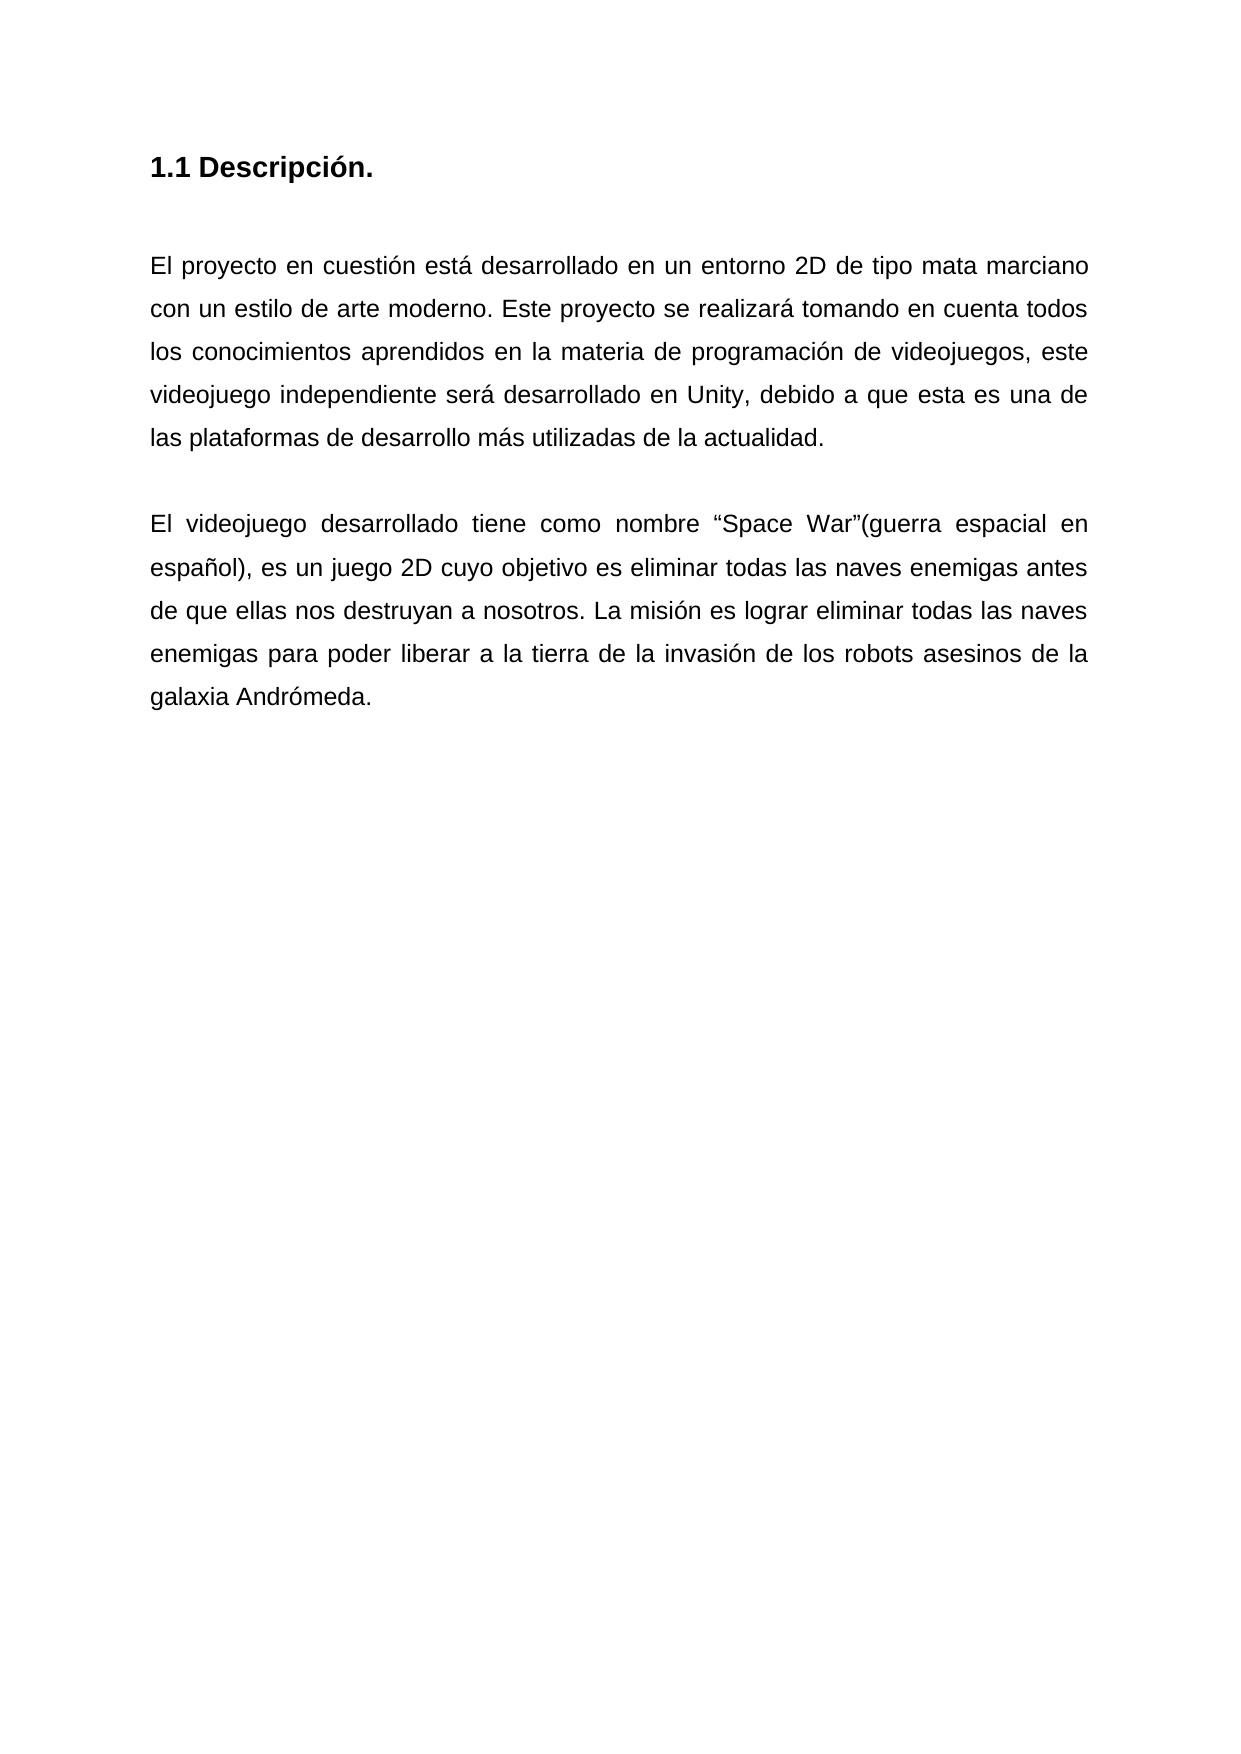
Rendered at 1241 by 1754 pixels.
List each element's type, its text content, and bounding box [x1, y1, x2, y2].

text El videojuego desarrollado tiene como nombre “Space War”(guerra espacial en español), es un juego 2D cuyo objetivo es eliminar todas las naves enemigas antes de que ellas nos destruyan a nosotros. La misión es lograr eliminar todas las naves enemigas para poder liberar a la tierra de la invasión de los robots asesinos de la galaxia Andrómeda. [150, 509, 1090, 711]
text El proyecto en cuestión está desarrollado en un entorno 2D de tipo mata marciano con un estilo de arte moderno. Este proyecto se realizará tomando en cuenta todos los conocimientos aprendidos en la materia de programación de videojuegos, este videojuego independiente será desarrollado en Unity, debido a que esta es una de las plataformas de desarrollo más utilizadas de la actualidad. [150, 251, 1090, 452]
text 1.1 Descripción. [150, 150, 1090, 183]
